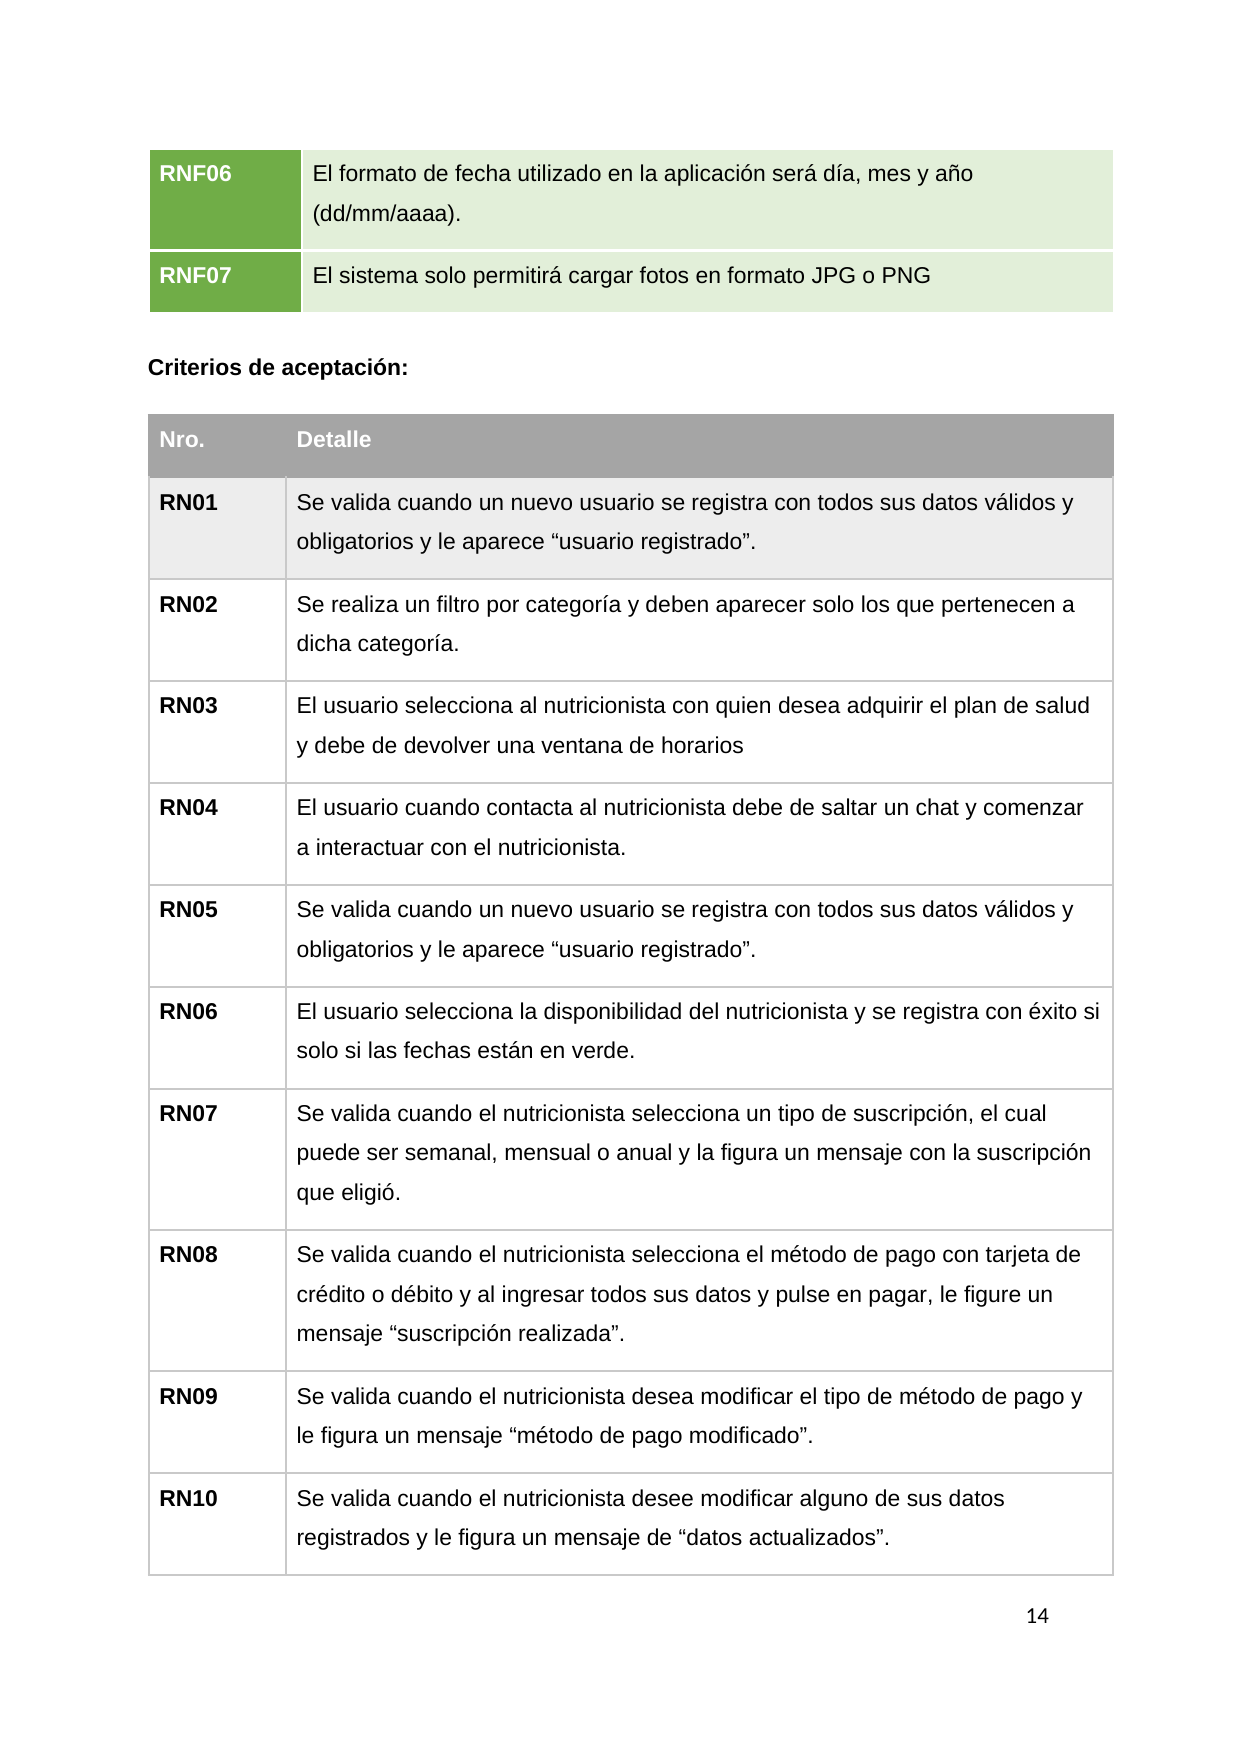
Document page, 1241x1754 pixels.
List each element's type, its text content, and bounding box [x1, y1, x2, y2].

table_cell Se valida cuando el nutricionista selecciona un tipo de suscripción, el cual puede ser semanal, mensual o anual y la figura un mensaje con la suscripción que eligió. [287, 1090, 1112, 1229]
table_cell RN02 [150, 580, 285, 680]
table_cell RN06 [150, 988, 285, 1087]
table_cell Se valida cuando un nuevo usuario se registra con todos sus datos válidos y obligatorios y le aparece “usuario registrado”. [287, 478, 1112, 578]
table_cell Se valida cuando el nutricionista desea modificar el tipo de método de pago y le figura un mensaje “método de pago modificado”. [287, 1372, 1112, 1472]
table_header Nro. [150, 416, 286, 476]
table_cell Se valida cuando el nutricionista selecciona el método de pago con tarjeta de crédito o débito y al ingresar todos sus datos y pulse en pagar, le figure un mensaje “suscripción realizada”. [287, 1231, 1112, 1370]
table_cell Se valida cuando el nutricionista desee modificar alguno de sus datos registrados y le figura un mensaje de “datos actualizados”. [287, 1474, 1112, 1574]
table_cell RN03 [150, 682, 285, 782]
table_cell El usuario selecciona la disponibilidad del nutricionista y se registra con éxito si solo si las fechas están en verde. [287, 988, 1112, 1087]
text Criterios de aceptación: [148, 353, 1048, 380]
table_cell RN04 [150, 784, 285, 884]
table_header Detalle [286, 416, 1112, 476]
table_cell RN01 [150, 478, 285, 578]
table_cell RN09 [150, 1372, 285, 1472]
table_cell El usuario cuando contacta al nutricionista debe de saltar un chat y comenzar a interactuar con el nutricionista. [287, 784, 1112, 884]
table_cell El usuario selecciona al nutricionista con quien desea adquirir el plan de salud y debe de devolver una ventana de horarios [287, 682, 1112, 782]
table_cell Se valida cuando un nuevo usuario se registra con todos sus datos válidos y obligatorios y le aparece “usuario registrado”. [287, 886, 1112, 986]
table_cell RN07 [150, 1090, 285, 1229]
table_cell RNF07 [150, 252, 301, 312]
table_cell El sistema solo permitirá cargar fotos en formato JPG o PNG [303, 252, 1113, 312]
table_cell RN08 [150, 1231, 285, 1370]
table_cell RN05 [150, 886, 285, 986]
table_cell RN10 [150, 1474, 285, 1574]
table_cell El formato de fecha utilizado en la aplicación será día, mes y año (dd/mm/aaaa). [303, 150, 1113, 249]
table_cell Se realiza un filtro por categoría y deben aparecer solo los que pertenecen a dicha categoría. [287, 580, 1112, 680]
table_cell RNF06 [150, 150, 301, 249]
